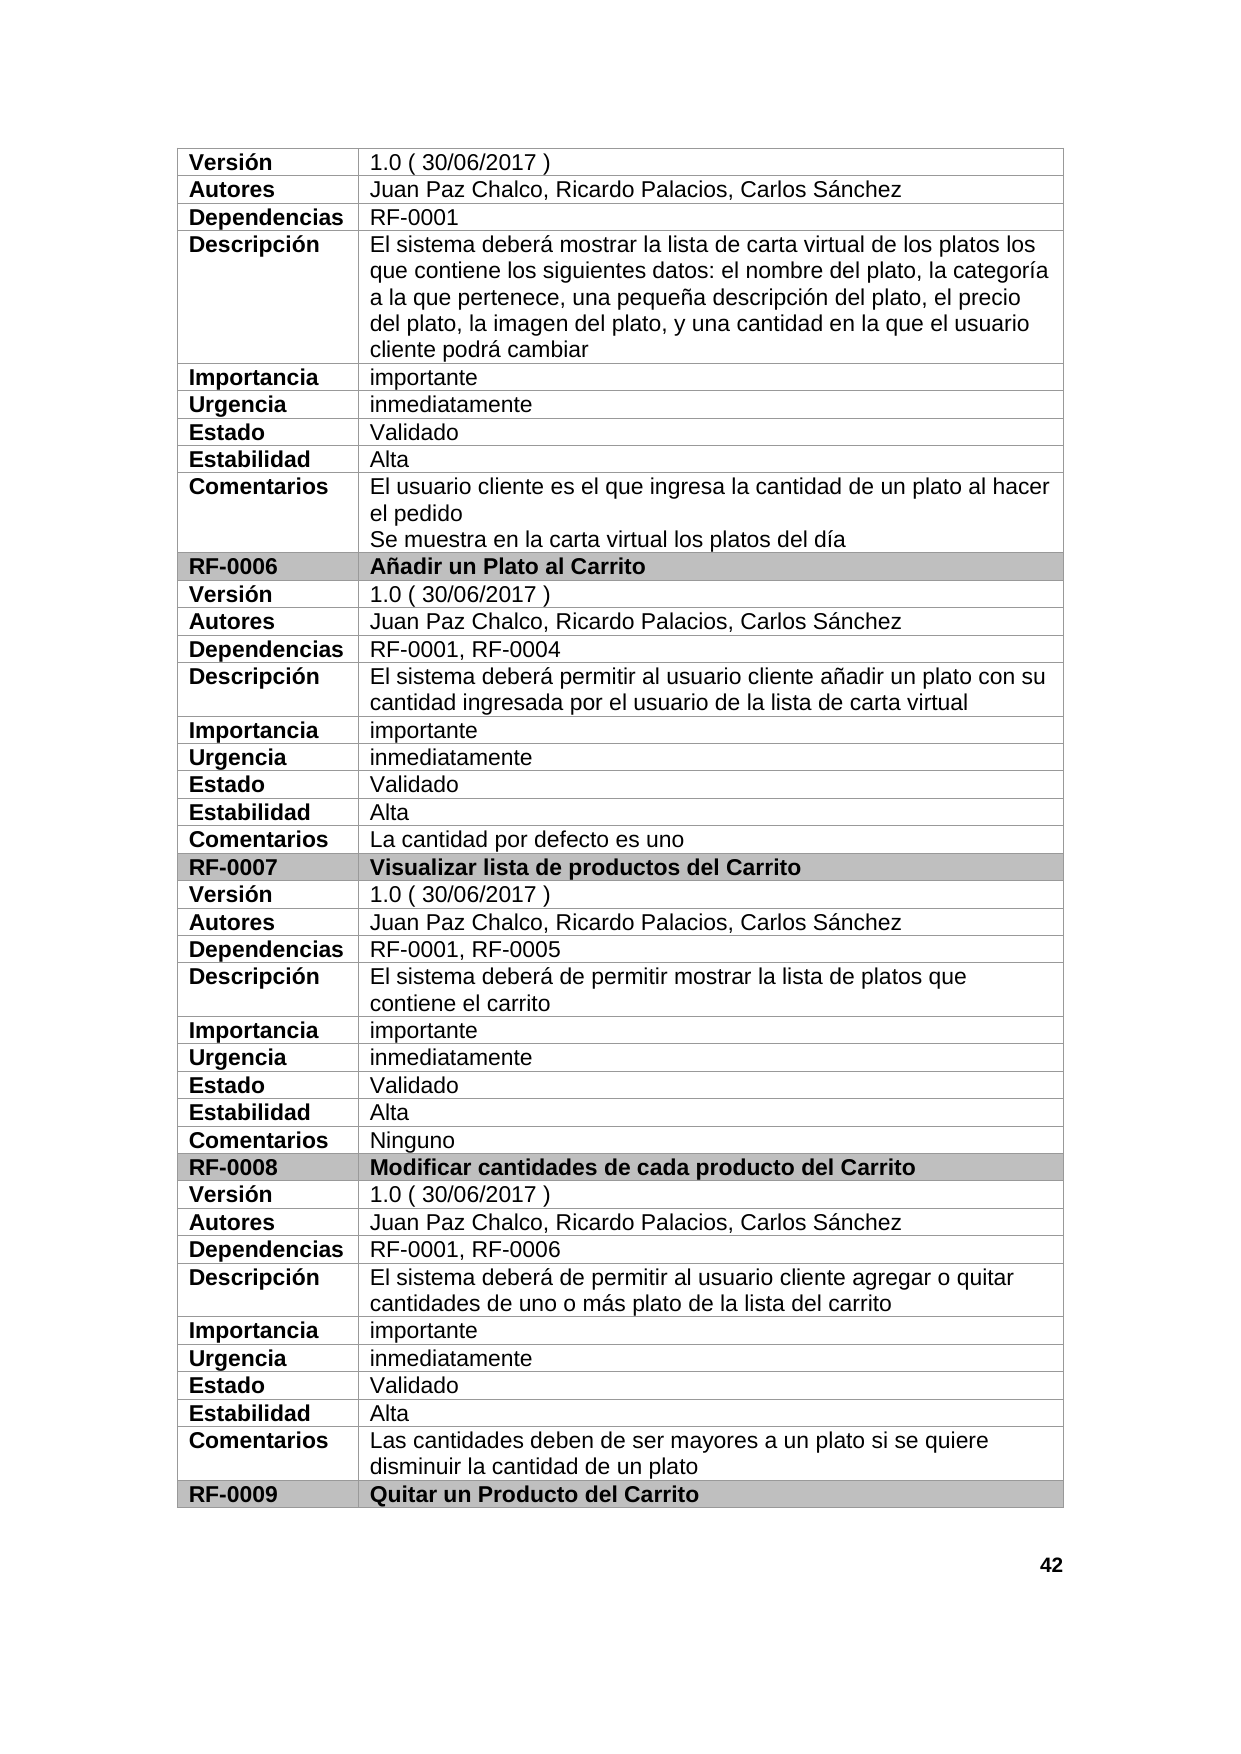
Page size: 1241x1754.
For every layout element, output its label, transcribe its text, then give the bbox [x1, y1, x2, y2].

table_cell importante [359, 1317, 1063, 1344]
table_cell RF-0001, RF-0006 [359, 1236, 1063, 1262]
table_cell Versión [178, 149, 358, 175]
table_cell Comentarios [178, 1427, 358, 1479]
table_cell Estado [178, 1372, 358, 1398]
table_cell Comentarios [178, 473, 358, 552]
table_cell 1.0 ( 30/06/2017 ) [359, 881, 1063, 907]
table_cell RF-0001 [359, 204, 1063, 230]
table_cell 1.0 ( 30/06/2017 ) [359, 581, 1063, 607]
table_cell Alta [359, 1099, 1063, 1126]
table_cell Juan Paz Chalco, Ricardo Palacios, Carlos Sánchez [359, 909, 1063, 935]
table_cell Validado [359, 1072, 1063, 1098]
table_cell Estabilidad [178, 799, 358, 825]
table_cell Visualizar lista de productos del Carrito [359, 854, 1063, 880]
table_cell inmediatamente [359, 391, 1063, 417]
table_cell Dependencias [178, 204, 358, 230]
table_cell Validado [359, 771, 1063, 798]
table_cell Importancia [178, 364, 358, 390]
table_cell Modificar cantidades de cada producto del Carrito [359, 1154, 1063, 1180]
table_cell Versión [178, 581, 358, 607]
table_cell Añadir un Plato al Carrito [359, 553, 1063, 580]
table_cell Descripción [178, 1264, 358, 1316]
table_cell Estabilidad [178, 1099, 358, 1126]
table_cell RF-0008 [178, 1154, 358, 1180]
table_cell RF-0007 [178, 854, 358, 880]
table_cell El usuario cliente es el que ingresa la cantidad de un plato al hacer el pedido Se muestra en la carta virtual los platos del día [359, 473, 1063, 552]
table_cell RF-0001, RF-0005 [359, 936, 1063, 962]
table_cell inmediatamente [359, 1345, 1063, 1371]
table_cell importante [359, 364, 1063, 390]
table_cell Autores [178, 608, 358, 634]
table_cell Dependencias [178, 636, 358, 662]
table_cell Ninguno [359, 1127, 1063, 1153]
table_cell Alta [359, 1400, 1063, 1426]
table_cell Estabilidad [178, 446, 358, 472]
table_cell importante [359, 717, 1063, 743]
table_cell Versión [178, 1181, 358, 1208]
table_cell Quitar un Producto del Carrito [359, 1481, 1063, 1507]
table_cell 1.0 ( 30/06/2017 ) [359, 1181, 1063, 1208]
table_cell Alta [359, 446, 1063, 472]
table_cell Autores [178, 1209, 358, 1235]
table_cell Las cantidades deben de ser mayores a un plato si se quiere disminuir la cantidad de un plato [359, 1427, 1063, 1479]
table_cell inmediatamente [359, 1044, 1063, 1071]
table_cell Urgencia [178, 1345, 358, 1371]
table_cell Urgencia [178, 391, 358, 417]
table_cell Validado [359, 419, 1063, 445]
table_cell Descripción [178, 963, 358, 1016]
table_cell RF-0001, RF-0004 [359, 636, 1063, 662]
table_cell Importancia [178, 1317, 358, 1344]
table_cell Juan Paz Chalco, Ricardo Palacios, Carlos Sánchez [359, 176, 1063, 202]
table_cell La cantidad por defecto es uno [359, 826, 1063, 853]
table_cell Estado [178, 419, 358, 445]
table_cell Autores [178, 176, 358, 202]
table_cell Alta [359, 799, 1063, 825]
table_cell importante [359, 1017, 1063, 1043]
table_cell Autores [178, 909, 358, 935]
table_cell Urgencia [178, 1044, 358, 1071]
table_cell Descripción [178, 663, 358, 716]
table_cell El sistema deberá permitir al usuario cliente añadir un plato con su cantidad ingresada por el usuario de la lista de carta virtual [359, 663, 1063, 716]
table_cell El sistema deberá mostrar la lista de carta virtual de los platos los que contiene los siguientes datos: el nombre del plato, la categoría a la que pertenece, una pequeña descripción del plato, el precio del plato, la imagen del plato, y una cantidad en la que el usuario cliente podrá cambiar [359, 231, 1063, 363]
table_cell Comentarios [178, 1127, 358, 1153]
table_cell Estado [178, 1072, 358, 1098]
table_cell Estabilidad [178, 1400, 358, 1426]
table_cell Comentarios [178, 826, 358, 853]
table_cell Dependencias [178, 1236, 358, 1262]
table_cell Validado [359, 1372, 1063, 1398]
table_cell Juan Paz Chalco, Ricardo Palacios, Carlos Sánchez [359, 1209, 1063, 1235]
table_cell Importancia [178, 1017, 358, 1043]
table_cell RF-0006 [178, 553, 358, 580]
table_cell Estado [178, 771, 358, 798]
table_cell Urgencia [178, 744, 358, 770]
table_cell 1.0 ( 30/06/2017 ) [359, 149, 1063, 175]
table_cell El sistema deberá de permitir mostrar la lista de platos que contiene el carrito [359, 963, 1063, 1016]
table_cell El sistema deberá de permitir al usuario cliente agregar o quitar cantidades de uno o más plato de la lista del carrito [359, 1264, 1063, 1316]
table_cell Importancia [178, 717, 358, 743]
table_cell inmediatamente [359, 744, 1063, 770]
table_cell Dependencias [178, 936, 358, 962]
table_cell Descripción [178, 231, 358, 363]
table_cell Juan Paz Chalco, Ricardo Palacios, Carlos Sánchez [359, 608, 1063, 634]
table_cell Versión [178, 881, 358, 907]
table_cell RF-0009 [178, 1481, 358, 1507]
